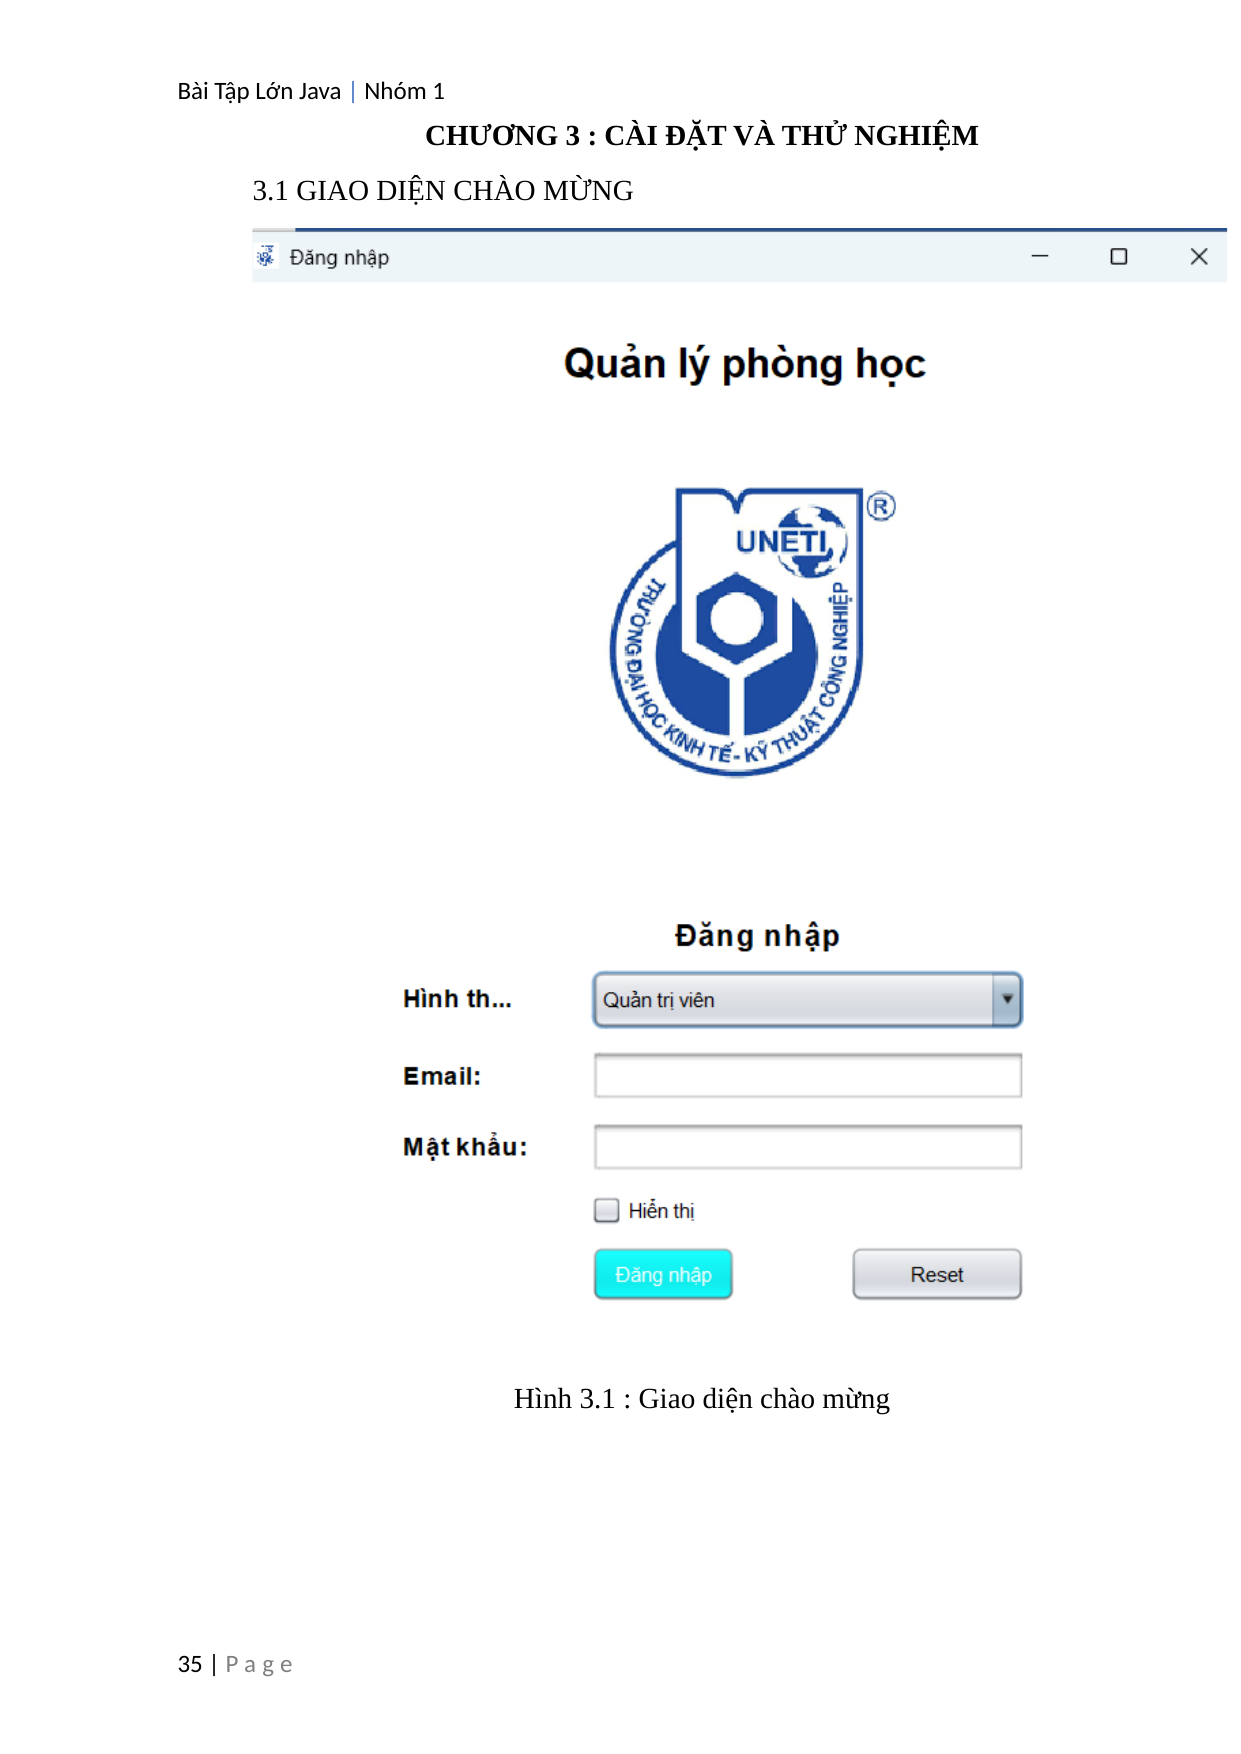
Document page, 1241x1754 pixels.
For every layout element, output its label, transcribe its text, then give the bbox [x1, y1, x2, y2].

subtitle 3.1 GIAO DIỆN CHÀO MỪNG [177, 173, 1152, 207]
picture [252, 228, 1228, 1361]
subtitle CHƯƠNG 3 : CÀI ĐẶT VÀ THỬ NGHIỆM [177, 118, 1152, 152]
text Hình 3.1 : Giao diện chào mừng [177, 1382, 1152, 1415]
